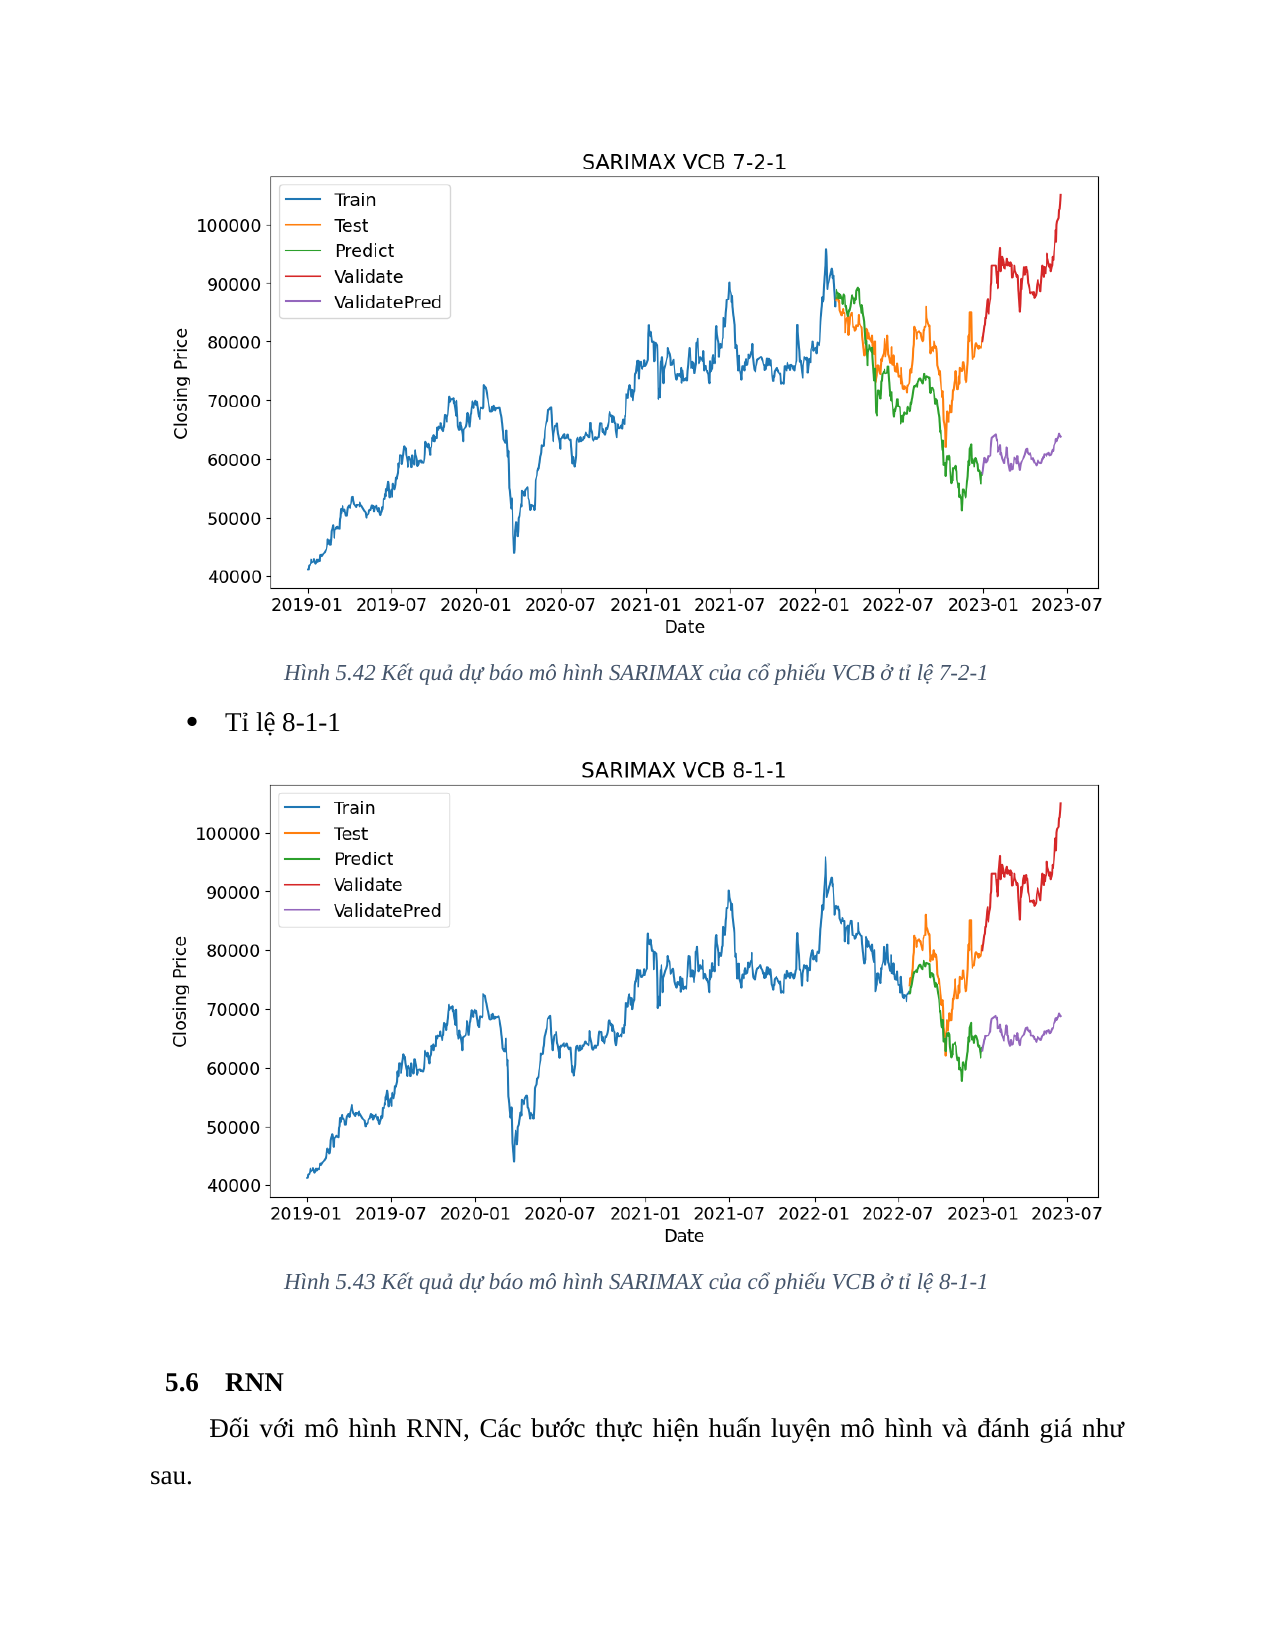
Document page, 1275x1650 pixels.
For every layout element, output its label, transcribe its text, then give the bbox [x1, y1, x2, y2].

text Đối với mô hình RNN, Các bước thực hiện huấn luyện mô hình và đánh giá như sau. [150, 1412, 1125, 1490]
list Tỉ lệ 8-1-1 [187, 706, 1125, 737]
subtitle RNN [165, 1366, 1125, 1397]
picture [164, 752, 1111, 1253]
picture [165, 144, 1111, 644]
